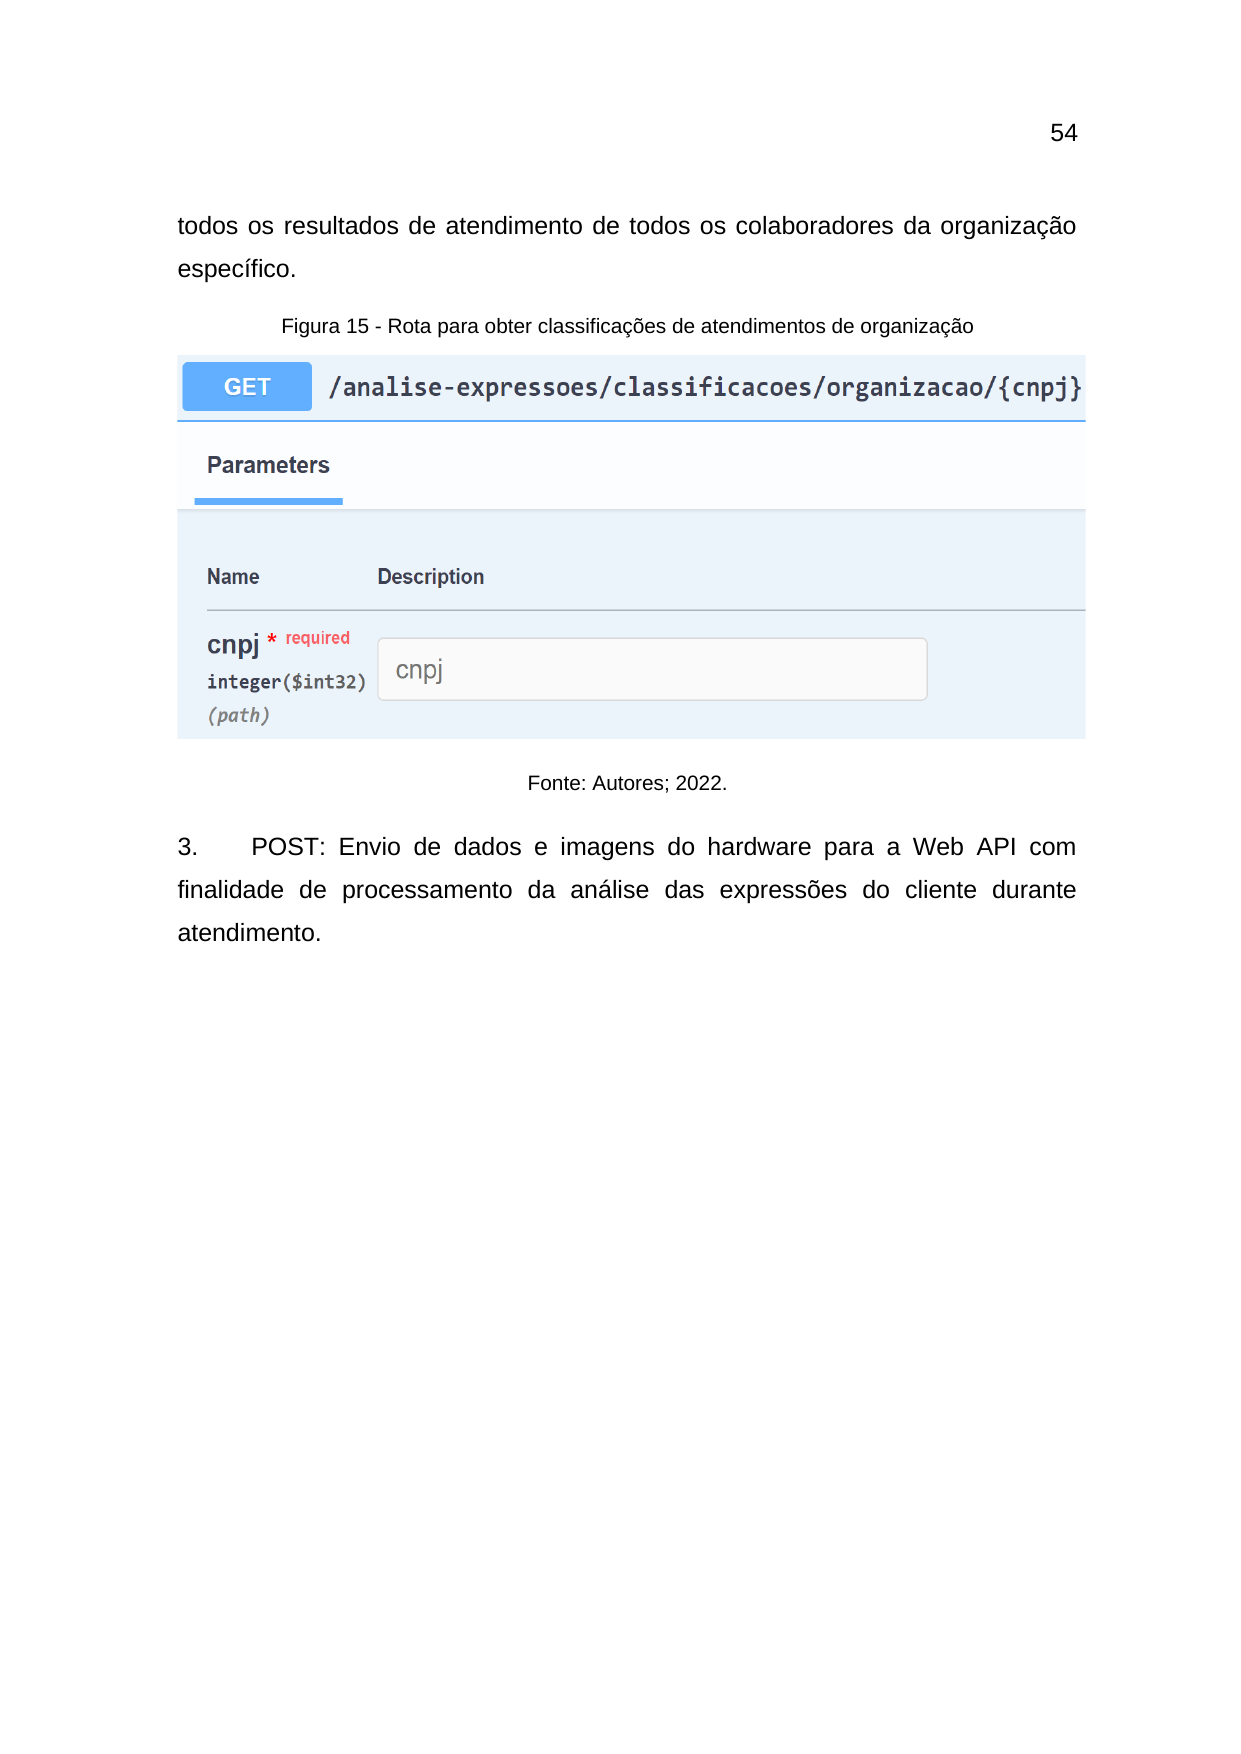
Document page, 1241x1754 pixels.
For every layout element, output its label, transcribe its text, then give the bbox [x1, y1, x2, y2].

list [177, 211, 1078, 282]
picture [177, 355, 1086, 739]
list POST: Envio de dados e imagens do hardware para a Web API com finalidade de processamento da análise das expressões do cliente durante atendimento. [177, 831, 1078, 946]
text Fonte: Autores; 2022. [177, 771, 1078, 794]
